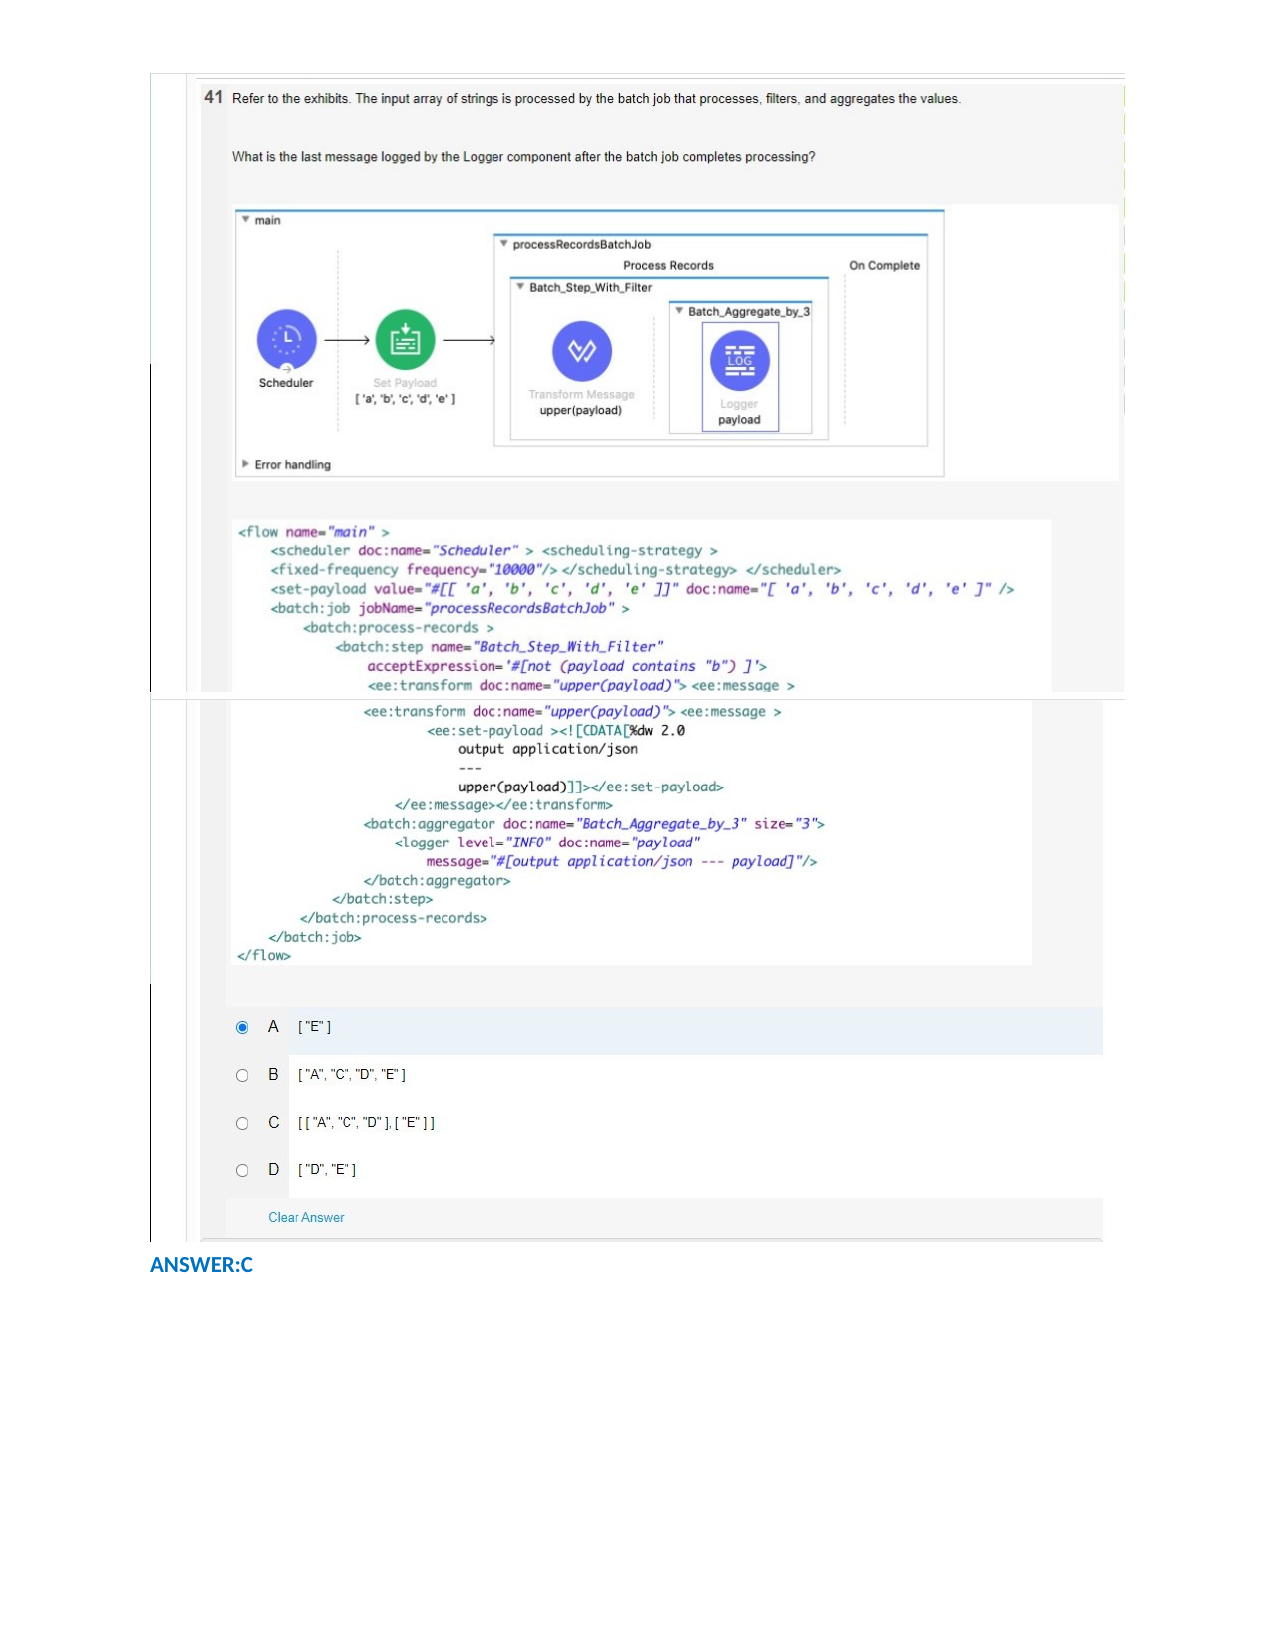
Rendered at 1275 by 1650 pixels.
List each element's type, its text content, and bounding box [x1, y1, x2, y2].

picture [150, 73, 1125, 692]
picture [150, 693, 1125, 1242]
text ANSWER: A ANSWER:D ANSWER:D ANSWER: B ANSWER:C ANSWER: D [150, 1242, 1125, 1278]
